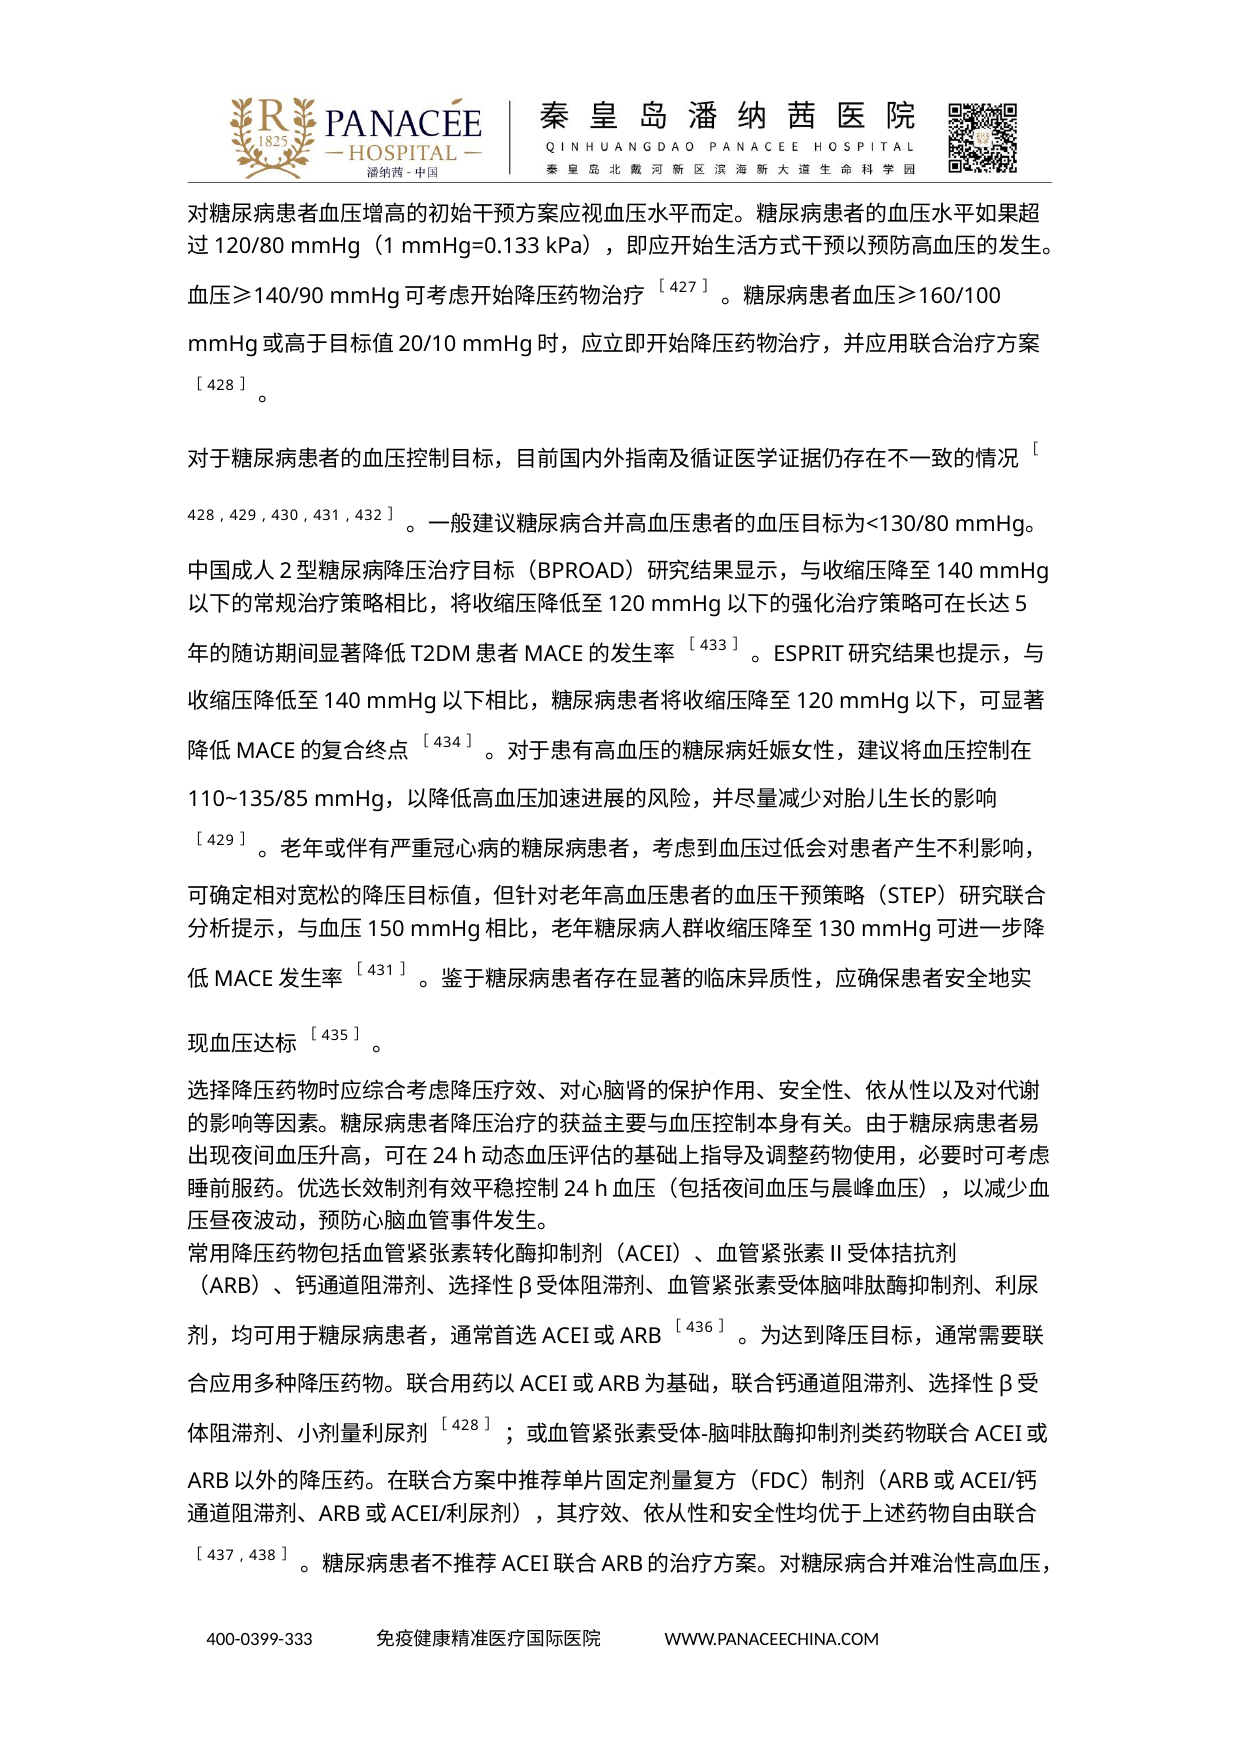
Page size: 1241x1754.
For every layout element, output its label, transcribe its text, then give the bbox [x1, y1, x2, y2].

picture [187, 90, 1053, 183]
